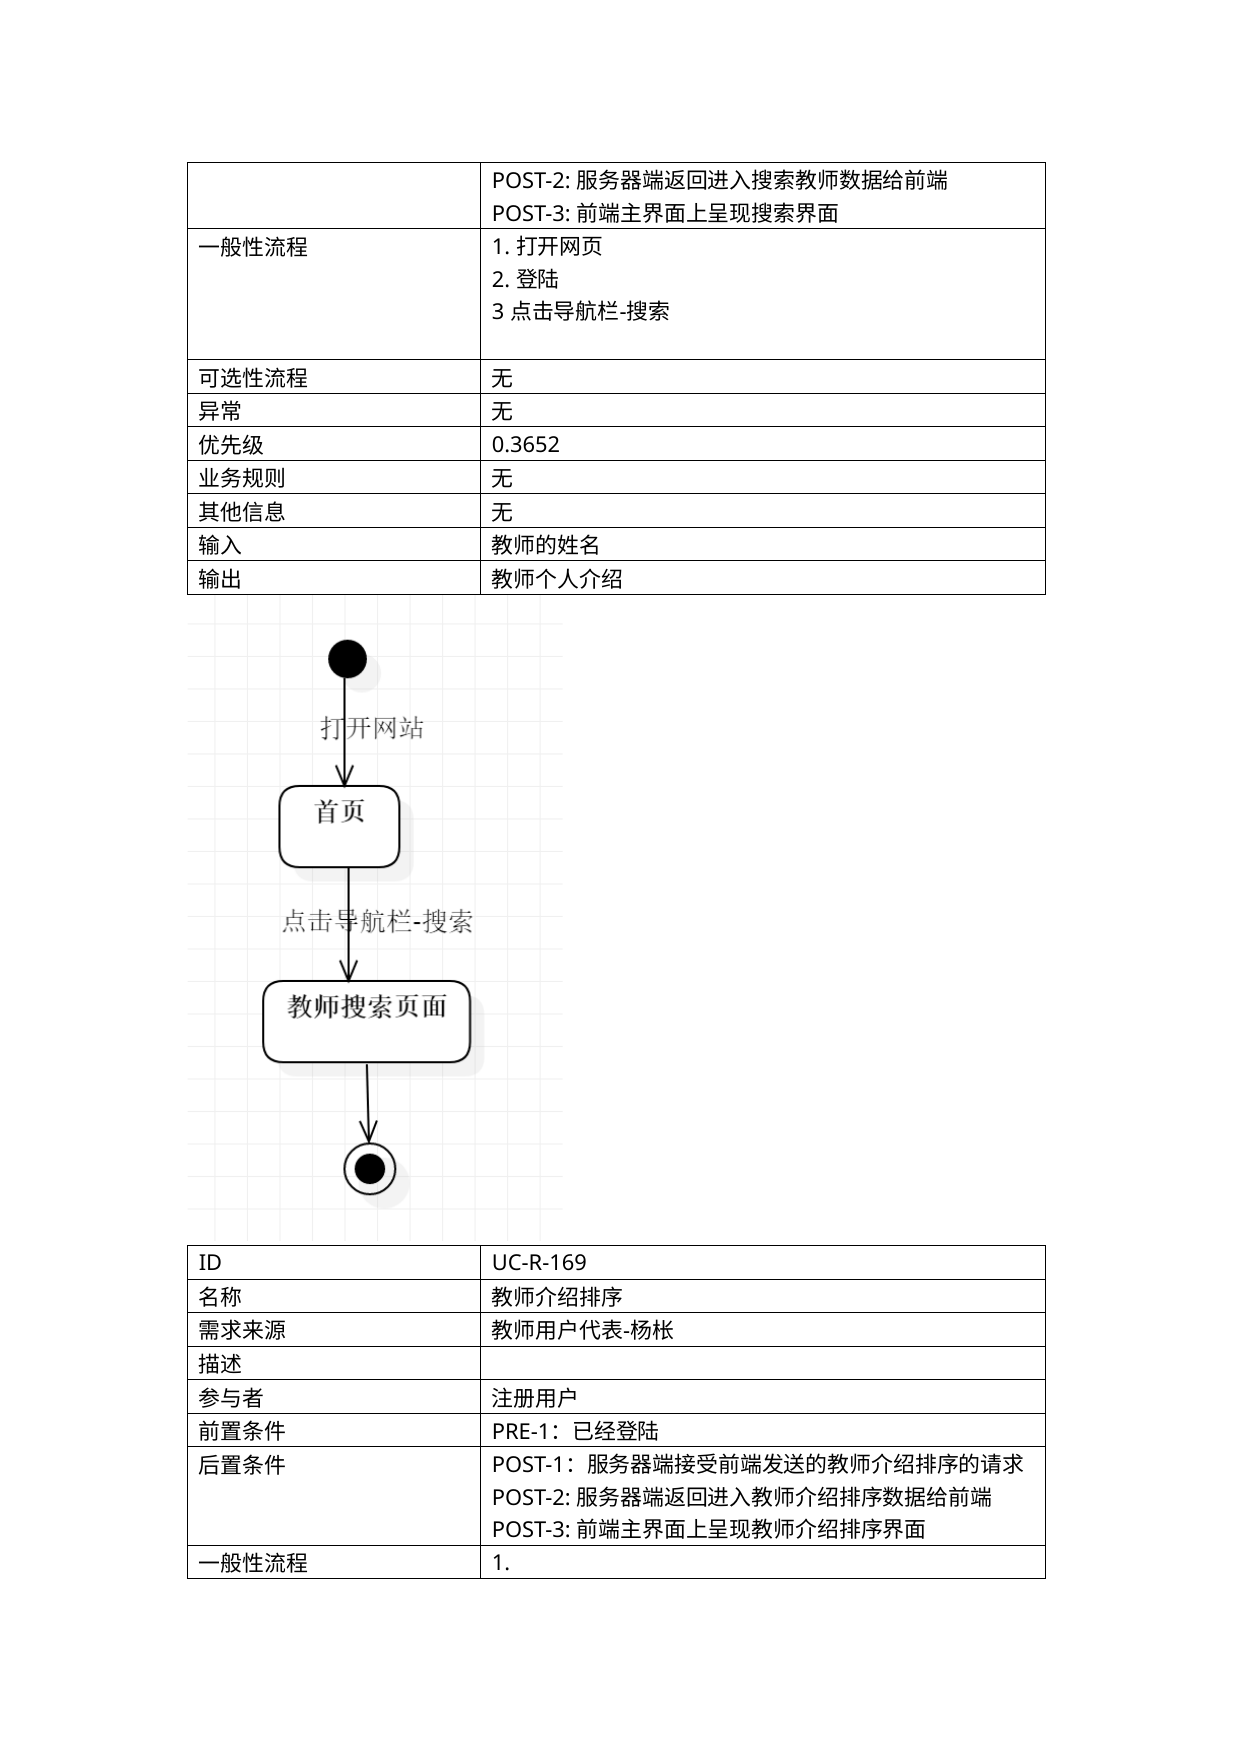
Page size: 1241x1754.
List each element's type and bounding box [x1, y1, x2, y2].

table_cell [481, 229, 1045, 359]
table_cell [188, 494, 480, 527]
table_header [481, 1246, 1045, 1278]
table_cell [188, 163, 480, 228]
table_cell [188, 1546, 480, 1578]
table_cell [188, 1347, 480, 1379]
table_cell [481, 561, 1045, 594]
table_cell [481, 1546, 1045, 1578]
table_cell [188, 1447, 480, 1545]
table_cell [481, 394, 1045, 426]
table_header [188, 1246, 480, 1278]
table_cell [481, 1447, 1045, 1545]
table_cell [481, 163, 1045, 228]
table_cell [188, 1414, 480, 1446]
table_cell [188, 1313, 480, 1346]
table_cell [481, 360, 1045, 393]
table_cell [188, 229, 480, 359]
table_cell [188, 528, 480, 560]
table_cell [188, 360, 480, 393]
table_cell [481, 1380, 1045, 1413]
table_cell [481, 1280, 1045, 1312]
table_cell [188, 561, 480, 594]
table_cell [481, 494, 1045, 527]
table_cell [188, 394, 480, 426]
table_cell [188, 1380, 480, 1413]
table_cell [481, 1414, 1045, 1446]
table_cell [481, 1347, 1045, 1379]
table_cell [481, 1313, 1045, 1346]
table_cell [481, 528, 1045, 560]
picture [187, 595, 563, 1241]
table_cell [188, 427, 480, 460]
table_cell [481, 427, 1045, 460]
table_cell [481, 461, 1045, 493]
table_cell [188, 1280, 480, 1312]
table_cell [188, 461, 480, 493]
